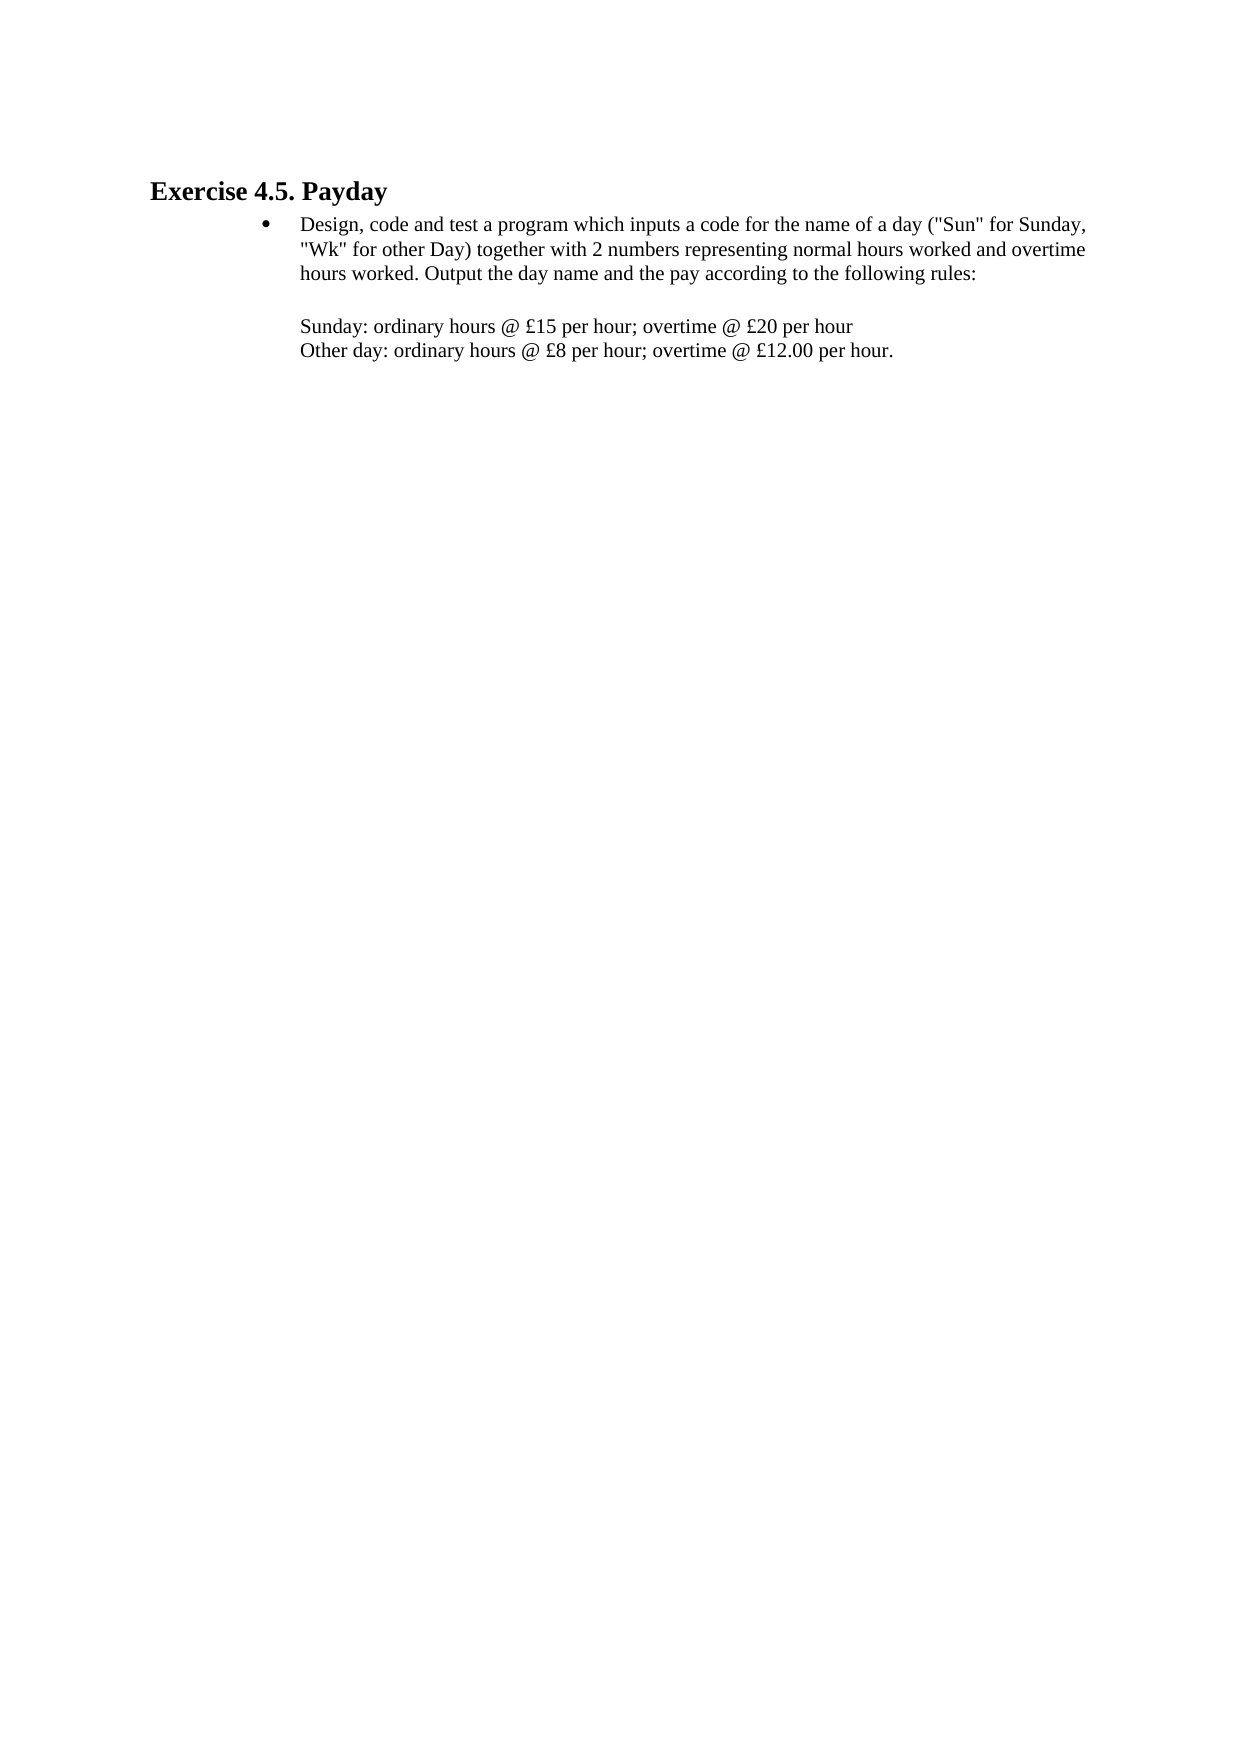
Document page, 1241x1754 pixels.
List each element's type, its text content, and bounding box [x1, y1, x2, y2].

text Sunday: ordinary hours @ £15 per hour; overtime @ £20 per hour Other day: ordinary hours @ £8 per hour; overtime @ £12.00 per hour. [300, 314, 1090, 362]
subtitle Exercise 4.5. Payday [150, 175, 1090, 206]
list Design, code and test a program which inputs a code for the name of a day ("Sun" for Sunday, "Wk" for other Day) together with 2 numbers representing normal hours worked and overtime hours worked. Output the day name and the pay according to the following rules: [262, 212, 1090, 284]
